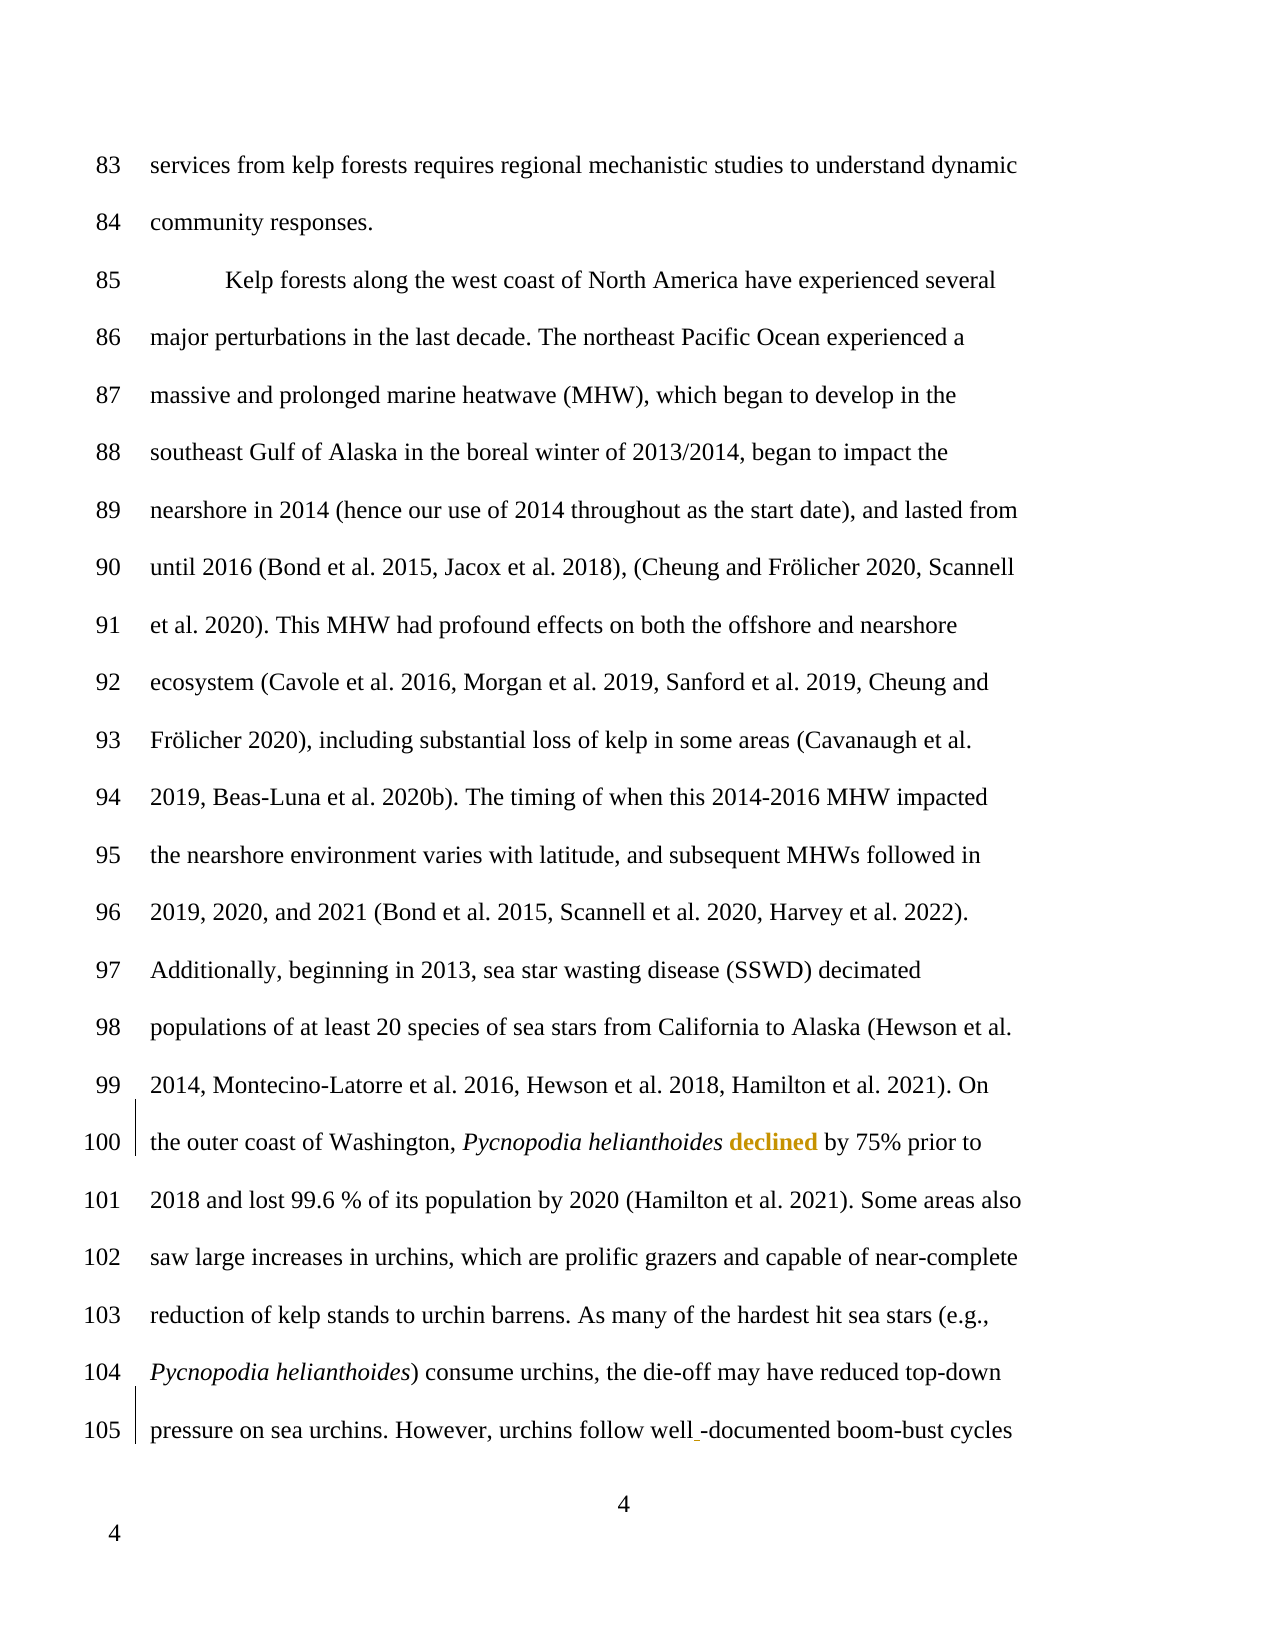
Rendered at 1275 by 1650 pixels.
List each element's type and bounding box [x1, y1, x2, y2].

text [150, 150, 1022, 236]
text [150, 265, 1022, 1444]
